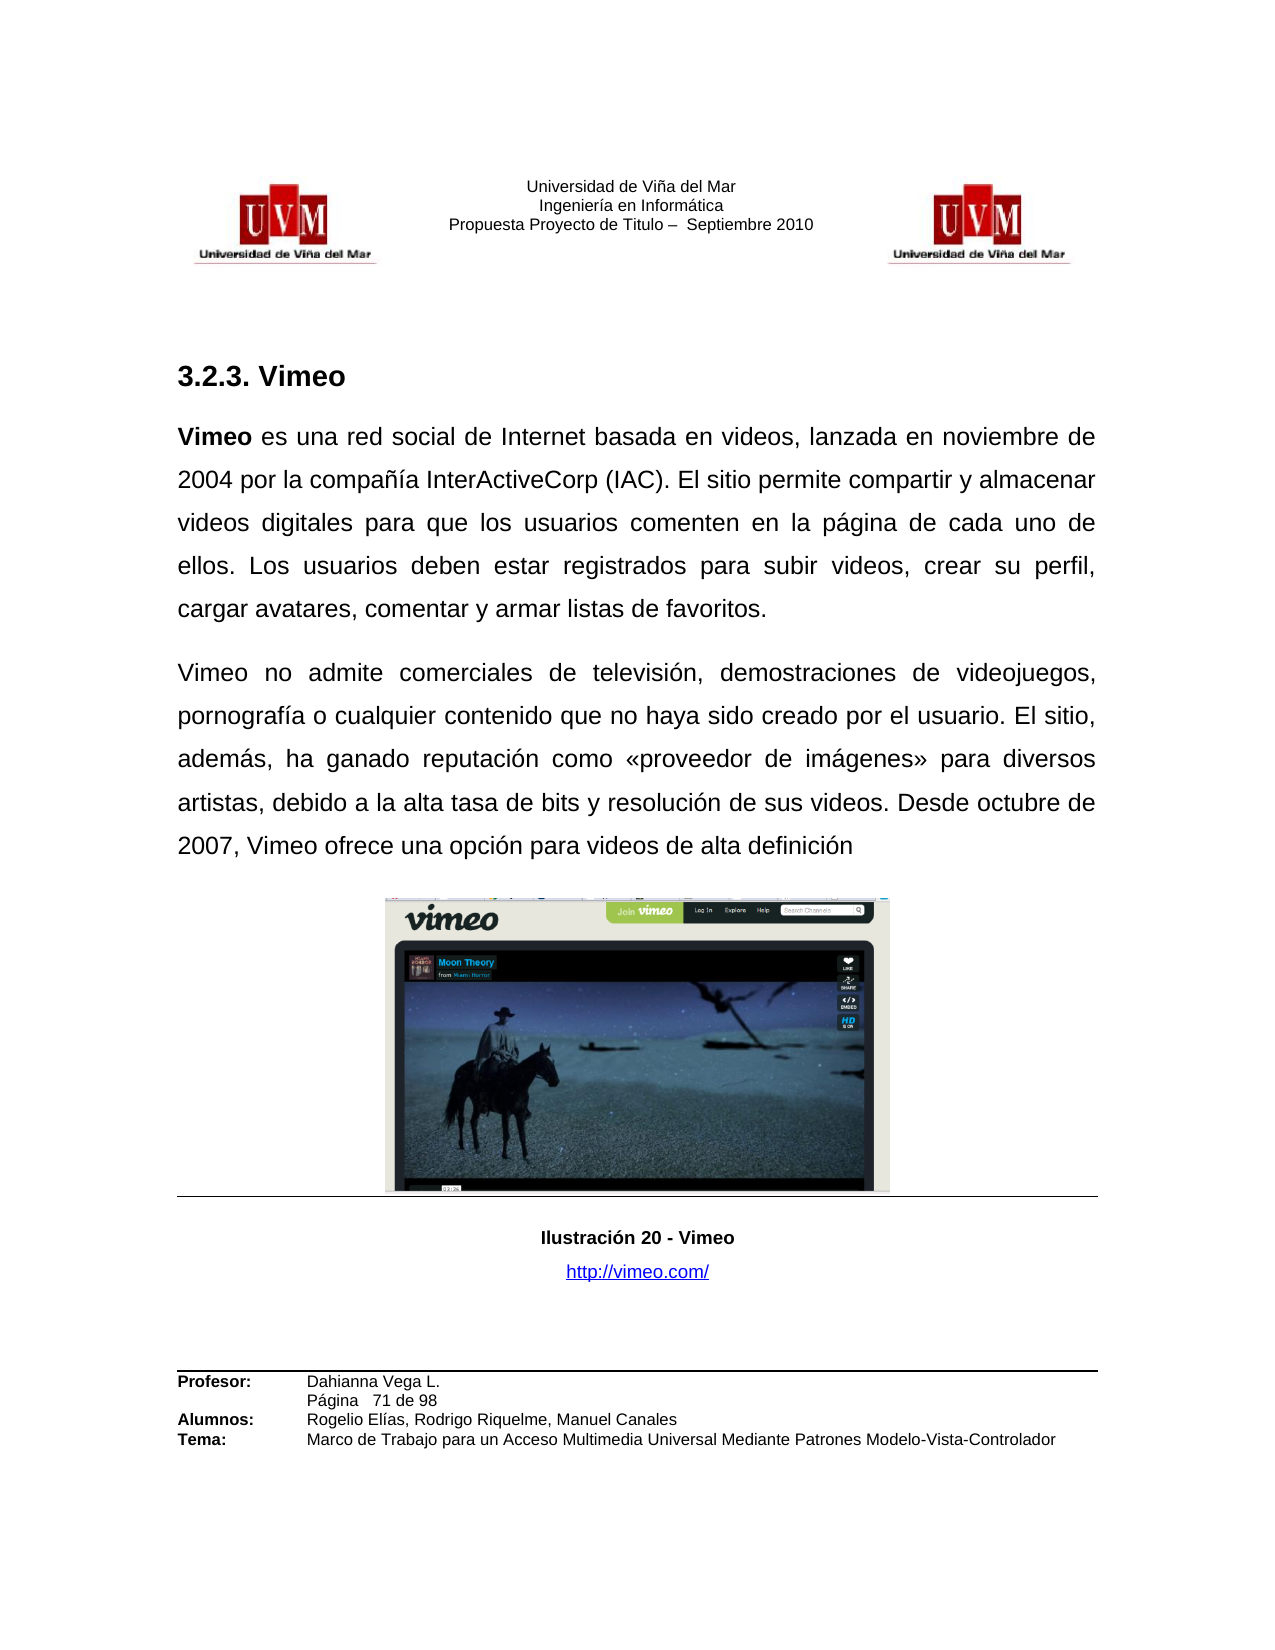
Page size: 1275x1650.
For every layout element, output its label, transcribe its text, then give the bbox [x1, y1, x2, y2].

picture [385, 898, 890, 1194]
text Vimeo no admite comerciales de televisión, demostraciones de videojuegos, pornografía o cualquier contenido que no haya sido creado por el usuario. El sitio, además, ha ganado reputación como «proveedor de imágenes» para diversos artistas, debido a la alta tasa de bits y resolución de sus videos. Desde octubre de 2007, Vimeo ofrece una opción para videos de alta definición [177, 658, 1098, 859]
text Vimeo es una red social de Internet basada en videos, lanzada en noviembre de 2004 por la compañía InterActiveCorp (IAC). El sitio permite compartir y almacenar videos digitales para que los usuarios comenten en la página de cada uno de ellos. Los usuarios deben estar registrados para subir videos, crear su perfil, cargar avatares, comentar y armar listas de favoritos. [177, 422, 1098, 623]
picture [871, 176, 1084, 267]
picture [177, 176, 390, 267]
text Ilustración 20 - Vimeo [177, 1226, 1098, 1248]
text http://vimeo.com/ [177, 1261, 1098, 1282]
subtitle 3.2.3. Vimeo [177, 359, 1098, 392]
